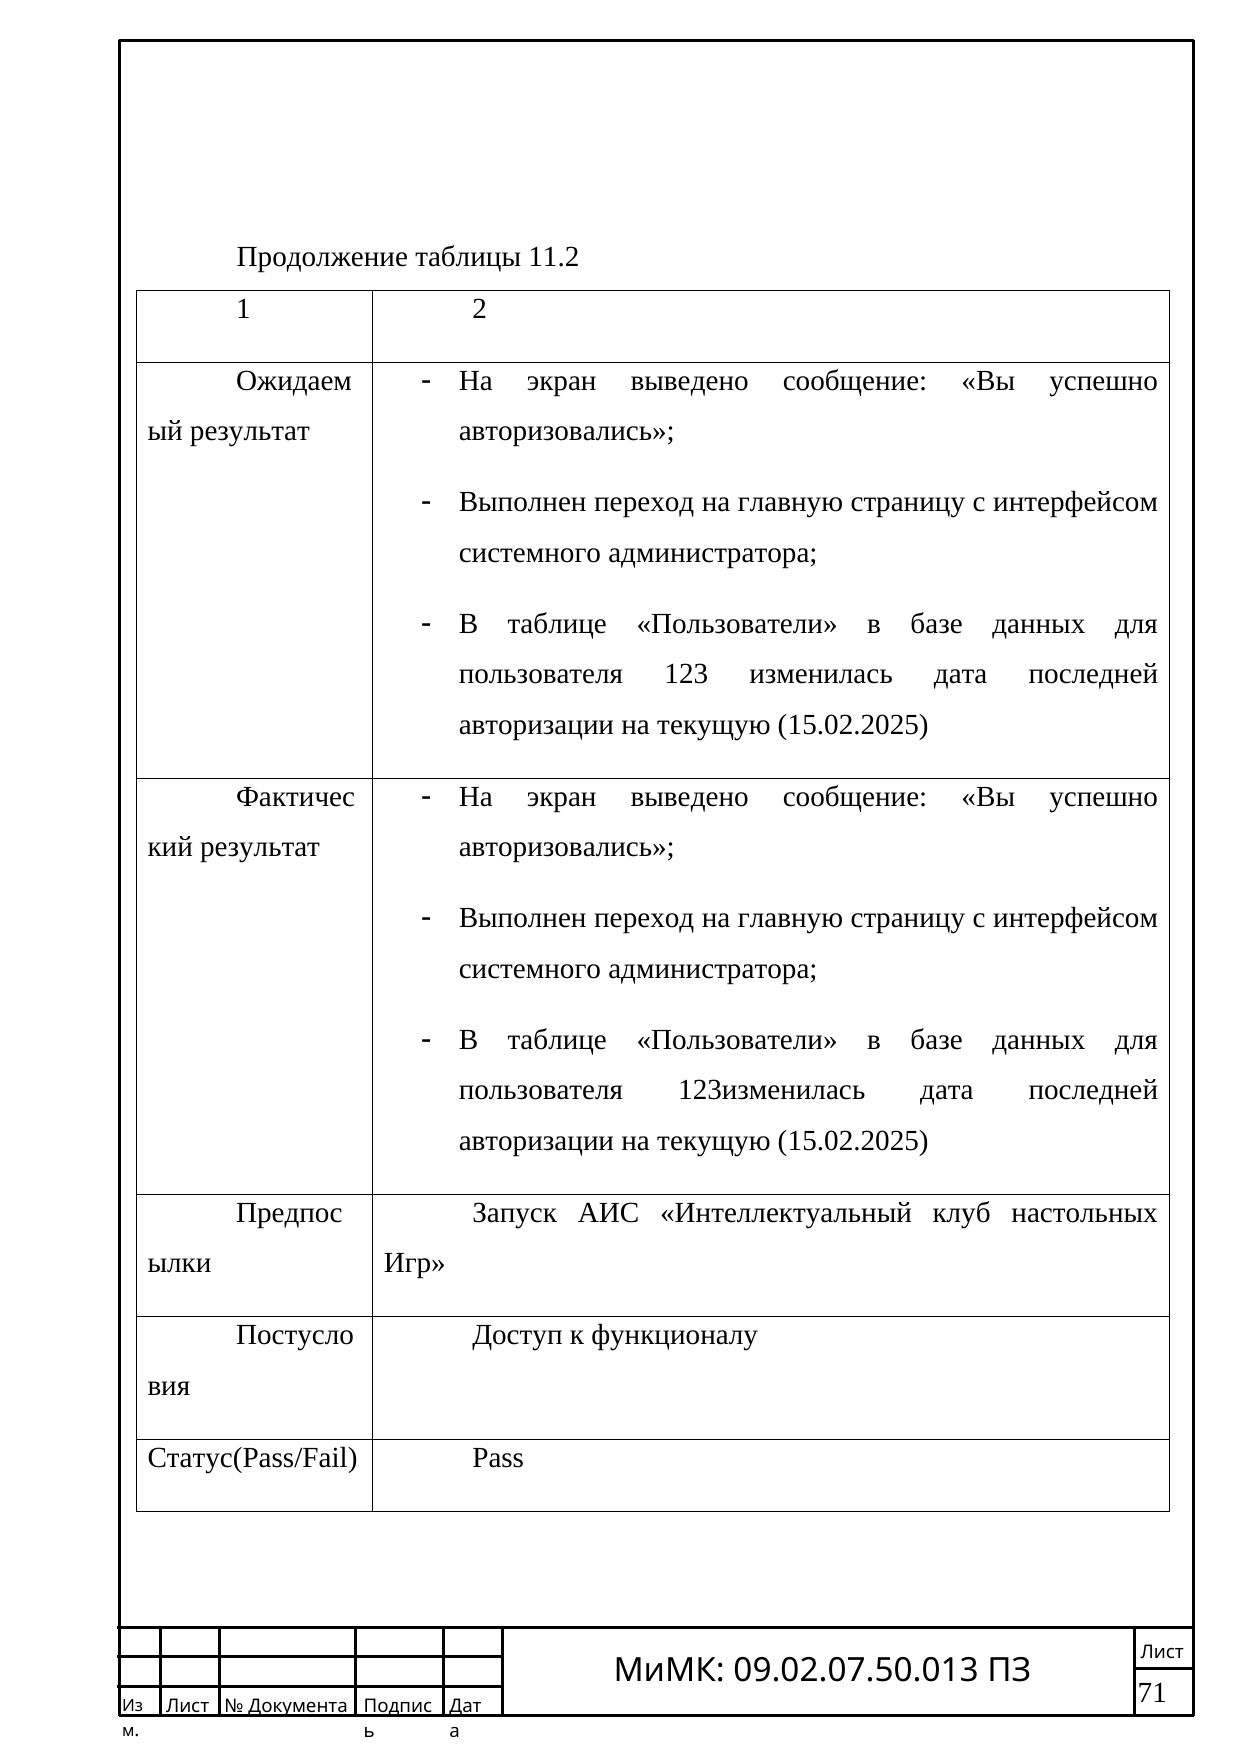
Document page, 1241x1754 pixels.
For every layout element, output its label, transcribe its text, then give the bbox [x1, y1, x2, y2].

table_cell Запуск АИС «Интеллектуальный клуб настольных Игр» [373, 1195, 1169, 1316]
table_cell На экран выведено сообщение: «Вы успешно авторизовались»; Выполнен переход на главную страницу с интерфейсом системного администратора; В таблице «Пользователи» в базе данных для пользователя 123 изменилась дата последней авторизации на текущую (15.02.2025) [373, 363, 1169, 778]
text Продолжение таблицы 11.2 [148, 239, 1167, 273]
table_cell Фактический результат [137, 779, 372, 1194]
table_header 2 [373, 291, 1169, 362]
table_cell Предпосылки [137, 1195, 372, 1316]
table_header 1 [137, 291, 372, 362]
table_cell Статус(Pass/Fail) [137, 1440, 372, 1511]
table_cell Ожидаемый результат [137, 363, 372, 778]
table_cell На экран выведено сообщение: «Вы успешно авторизовались»; Выполнен переход на главную страницу с интерфейсом системного администратора; В таблице «Пользователи» в базе данных для пользователя 123изменилась дата последней авторизации на текущую (15.02.2025) [373, 779, 1169, 1194]
table_cell Pass [373, 1440, 1169, 1511]
table_cell Постусловия [137, 1317, 372, 1439]
table_cell Доступ к функционалу [373, 1317, 1169, 1439]
